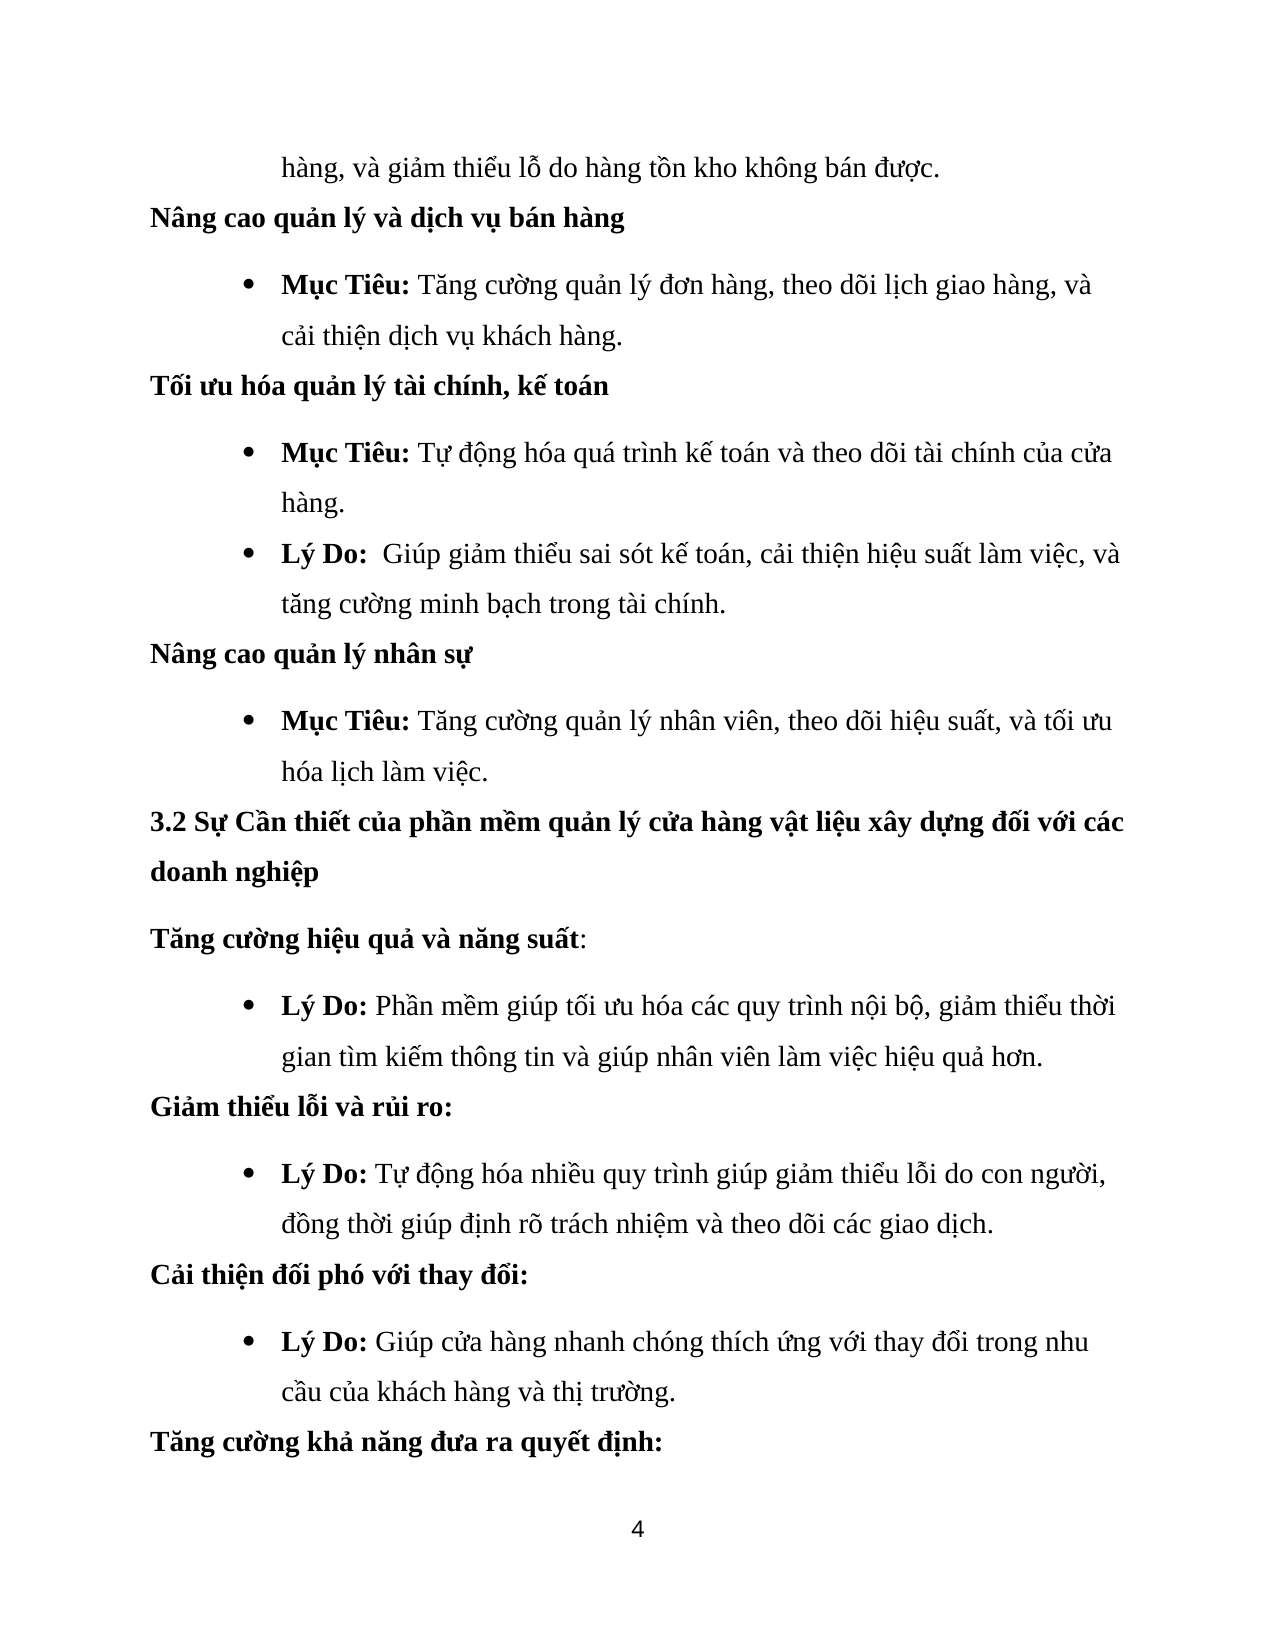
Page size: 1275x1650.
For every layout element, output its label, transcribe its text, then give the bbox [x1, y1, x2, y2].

list Mục Tiêu: Tăng cường quản lý đơn hàng, theo dõi lịch giao hàng, và cải thiện dịch vụ khách hàng. [244, 267, 1125, 351]
list Lý Do: Phần mềm giúp tối ưu hóa các quy trình nội bộ, giảm thiểu thời gian tìm kiếm thông tin và giúp nhân viên làm việc hiệu quả hơn. [244, 988, 1125, 1072]
text Nâng cao quản lý và dịch vụ bán hàng [150, 200, 1125, 234]
list Lý Do: Tự động hóa nhiều quy trình giúp giảm thiểu lỗi do con người, đồng thời giúp định rõ trách nhiệm và theo dõi các giao dịch. [244, 1156, 1125, 1240]
text Tăng cường hiệu quả và năng suất: [150, 921, 1125, 955]
text 3.2 Sự Cần thiết của phần mềm quản lý cửa hàng vật liệu xây dựng đối với các doanh nghiệp [150, 804, 1125, 888]
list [244, 150, 1125, 183]
text Tăng cường khả năng đưa ra quyết định: [150, 1424, 1125, 1458]
text Nâng cao quản lý nhân sự [150, 636, 1125, 670]
text Tối ưu hóa quản lý tài chính, kế toán [150, 368, 1125, 402]
list Lý Do: Giúp cửa hàng nhanh chóng thích ứng với thay đổi trong nhu cầu của khách hàng và thị trường. [244, 1324, 1125, 1408]
list Lý Do: Giúp giảm thiểu sai sót kế toán, cải thiện hiệu suất làm việc, và tăng cường minh bạch trong tài chính. [244, 536, 1125, 620]
text Giảm thiểu lỗi và rủi ro: [150, 1089, 1125, 1123]
list Mục Tiêu: Tự động hóa quá trình kế toán và theo dõi tài chính của cửa hàng. [244, 435, 1125, 519]
text Cải thiện đối phó với thay đổi: [150, 1257, 1125, 1290]
list Mục Tiêu: Tăng cường quản lý nhân viên, theo dõi hiệu suất, và tối ưu hóa lịch làm việc. [244, 703, 1125, 787]
